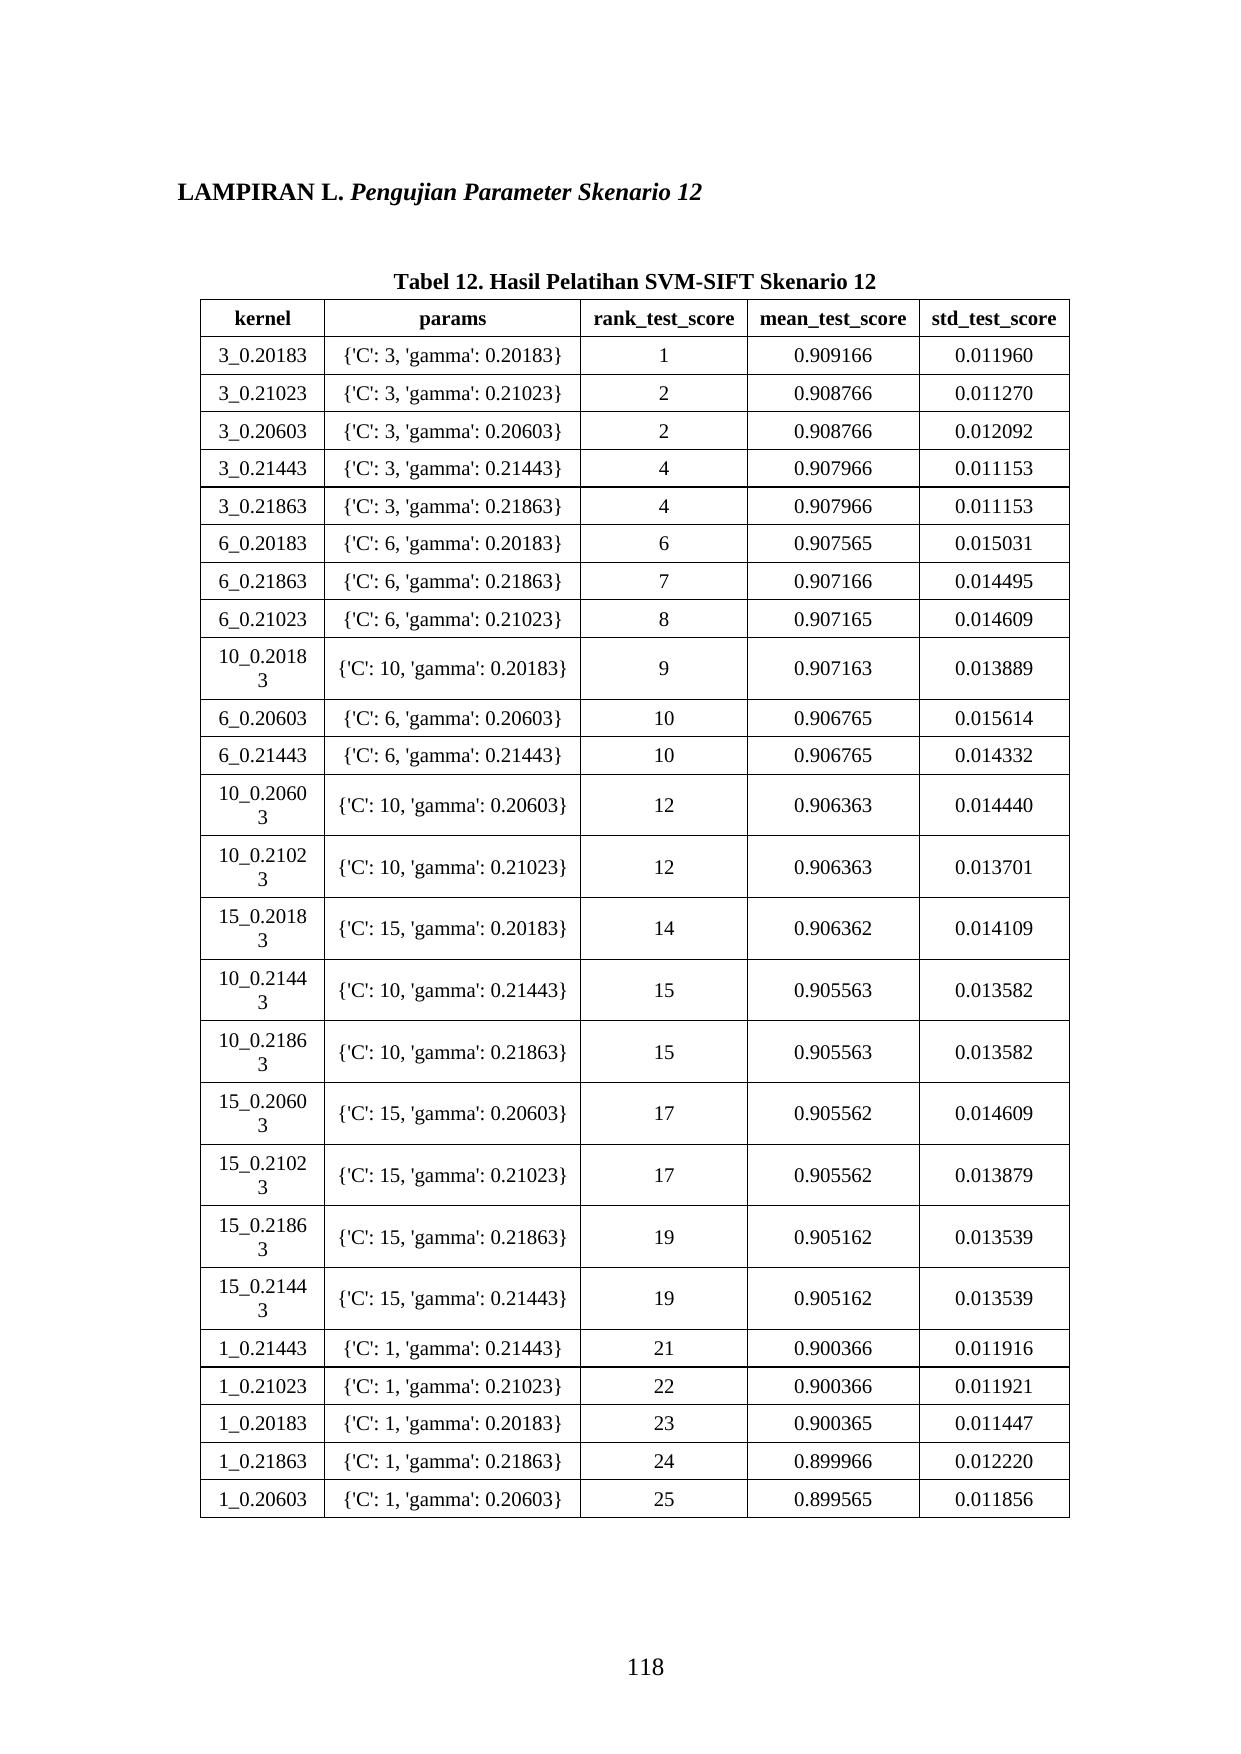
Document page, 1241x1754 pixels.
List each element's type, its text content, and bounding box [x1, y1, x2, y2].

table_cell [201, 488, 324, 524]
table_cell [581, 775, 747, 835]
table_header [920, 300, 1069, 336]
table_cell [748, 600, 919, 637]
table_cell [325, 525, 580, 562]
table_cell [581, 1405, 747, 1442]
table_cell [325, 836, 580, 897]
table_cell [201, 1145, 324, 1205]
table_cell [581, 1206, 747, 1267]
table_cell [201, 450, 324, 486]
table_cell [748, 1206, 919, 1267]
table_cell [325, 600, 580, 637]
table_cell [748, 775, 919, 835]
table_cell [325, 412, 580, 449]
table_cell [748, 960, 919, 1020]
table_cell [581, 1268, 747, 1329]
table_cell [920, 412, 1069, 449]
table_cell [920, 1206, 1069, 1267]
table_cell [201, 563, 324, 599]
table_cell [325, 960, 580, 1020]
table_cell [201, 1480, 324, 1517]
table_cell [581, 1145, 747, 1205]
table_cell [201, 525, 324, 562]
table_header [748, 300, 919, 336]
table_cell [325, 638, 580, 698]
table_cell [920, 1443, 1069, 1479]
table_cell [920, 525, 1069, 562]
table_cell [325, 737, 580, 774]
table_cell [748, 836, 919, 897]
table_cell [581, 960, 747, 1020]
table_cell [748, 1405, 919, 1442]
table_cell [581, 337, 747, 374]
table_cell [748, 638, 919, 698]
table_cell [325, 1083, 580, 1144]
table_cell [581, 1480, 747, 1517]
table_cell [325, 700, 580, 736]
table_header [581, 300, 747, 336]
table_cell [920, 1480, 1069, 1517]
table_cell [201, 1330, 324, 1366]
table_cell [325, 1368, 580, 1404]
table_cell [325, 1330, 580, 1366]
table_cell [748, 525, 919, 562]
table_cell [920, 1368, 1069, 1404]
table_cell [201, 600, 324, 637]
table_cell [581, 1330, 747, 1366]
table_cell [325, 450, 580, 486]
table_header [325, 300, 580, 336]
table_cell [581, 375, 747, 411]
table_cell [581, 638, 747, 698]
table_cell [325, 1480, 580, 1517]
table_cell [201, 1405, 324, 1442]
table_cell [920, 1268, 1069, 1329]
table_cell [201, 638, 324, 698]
text LAMPIRAN L. Pengujian Parameter Skenario 12 [177, 177, 1092, 206]
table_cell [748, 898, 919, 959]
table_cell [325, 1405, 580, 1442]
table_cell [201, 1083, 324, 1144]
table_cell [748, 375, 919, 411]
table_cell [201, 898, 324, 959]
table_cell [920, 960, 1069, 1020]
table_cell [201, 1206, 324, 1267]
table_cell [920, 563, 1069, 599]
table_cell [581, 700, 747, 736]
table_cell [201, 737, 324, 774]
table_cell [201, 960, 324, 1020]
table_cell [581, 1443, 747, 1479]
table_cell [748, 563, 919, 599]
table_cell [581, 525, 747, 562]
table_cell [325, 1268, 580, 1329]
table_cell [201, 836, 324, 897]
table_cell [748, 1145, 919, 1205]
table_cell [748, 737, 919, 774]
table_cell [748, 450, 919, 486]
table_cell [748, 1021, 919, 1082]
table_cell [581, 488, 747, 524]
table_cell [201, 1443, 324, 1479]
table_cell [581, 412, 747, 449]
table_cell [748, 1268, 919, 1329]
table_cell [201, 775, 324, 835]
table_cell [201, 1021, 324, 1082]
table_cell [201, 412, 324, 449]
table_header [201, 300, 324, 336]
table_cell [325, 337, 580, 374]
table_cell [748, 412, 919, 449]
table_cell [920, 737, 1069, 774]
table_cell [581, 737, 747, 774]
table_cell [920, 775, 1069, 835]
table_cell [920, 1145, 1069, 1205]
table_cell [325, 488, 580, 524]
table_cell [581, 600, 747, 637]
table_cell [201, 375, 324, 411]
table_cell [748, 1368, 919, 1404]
text Tabel 12. Hasil Pelatihan SVM-SIFT Skenario 12 [177, 268, 1092, 294]
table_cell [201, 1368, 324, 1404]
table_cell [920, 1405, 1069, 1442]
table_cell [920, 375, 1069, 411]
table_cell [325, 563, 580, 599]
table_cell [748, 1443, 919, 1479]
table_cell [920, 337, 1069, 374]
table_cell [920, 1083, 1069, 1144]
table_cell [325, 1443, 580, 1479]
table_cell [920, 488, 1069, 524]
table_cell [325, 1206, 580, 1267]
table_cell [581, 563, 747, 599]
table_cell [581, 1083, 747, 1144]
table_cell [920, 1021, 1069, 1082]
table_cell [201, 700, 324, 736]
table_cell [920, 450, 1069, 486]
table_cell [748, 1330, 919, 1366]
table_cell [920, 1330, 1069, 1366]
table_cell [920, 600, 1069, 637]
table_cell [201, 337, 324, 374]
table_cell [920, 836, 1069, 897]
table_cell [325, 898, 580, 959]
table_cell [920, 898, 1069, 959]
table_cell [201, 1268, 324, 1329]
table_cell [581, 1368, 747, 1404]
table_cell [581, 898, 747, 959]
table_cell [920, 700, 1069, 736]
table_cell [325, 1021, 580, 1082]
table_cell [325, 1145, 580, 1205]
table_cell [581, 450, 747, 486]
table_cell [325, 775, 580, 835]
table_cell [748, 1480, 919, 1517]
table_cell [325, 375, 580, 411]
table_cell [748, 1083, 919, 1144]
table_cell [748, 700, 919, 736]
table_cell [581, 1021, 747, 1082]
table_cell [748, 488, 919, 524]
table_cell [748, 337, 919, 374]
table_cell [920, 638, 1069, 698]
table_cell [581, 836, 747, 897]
